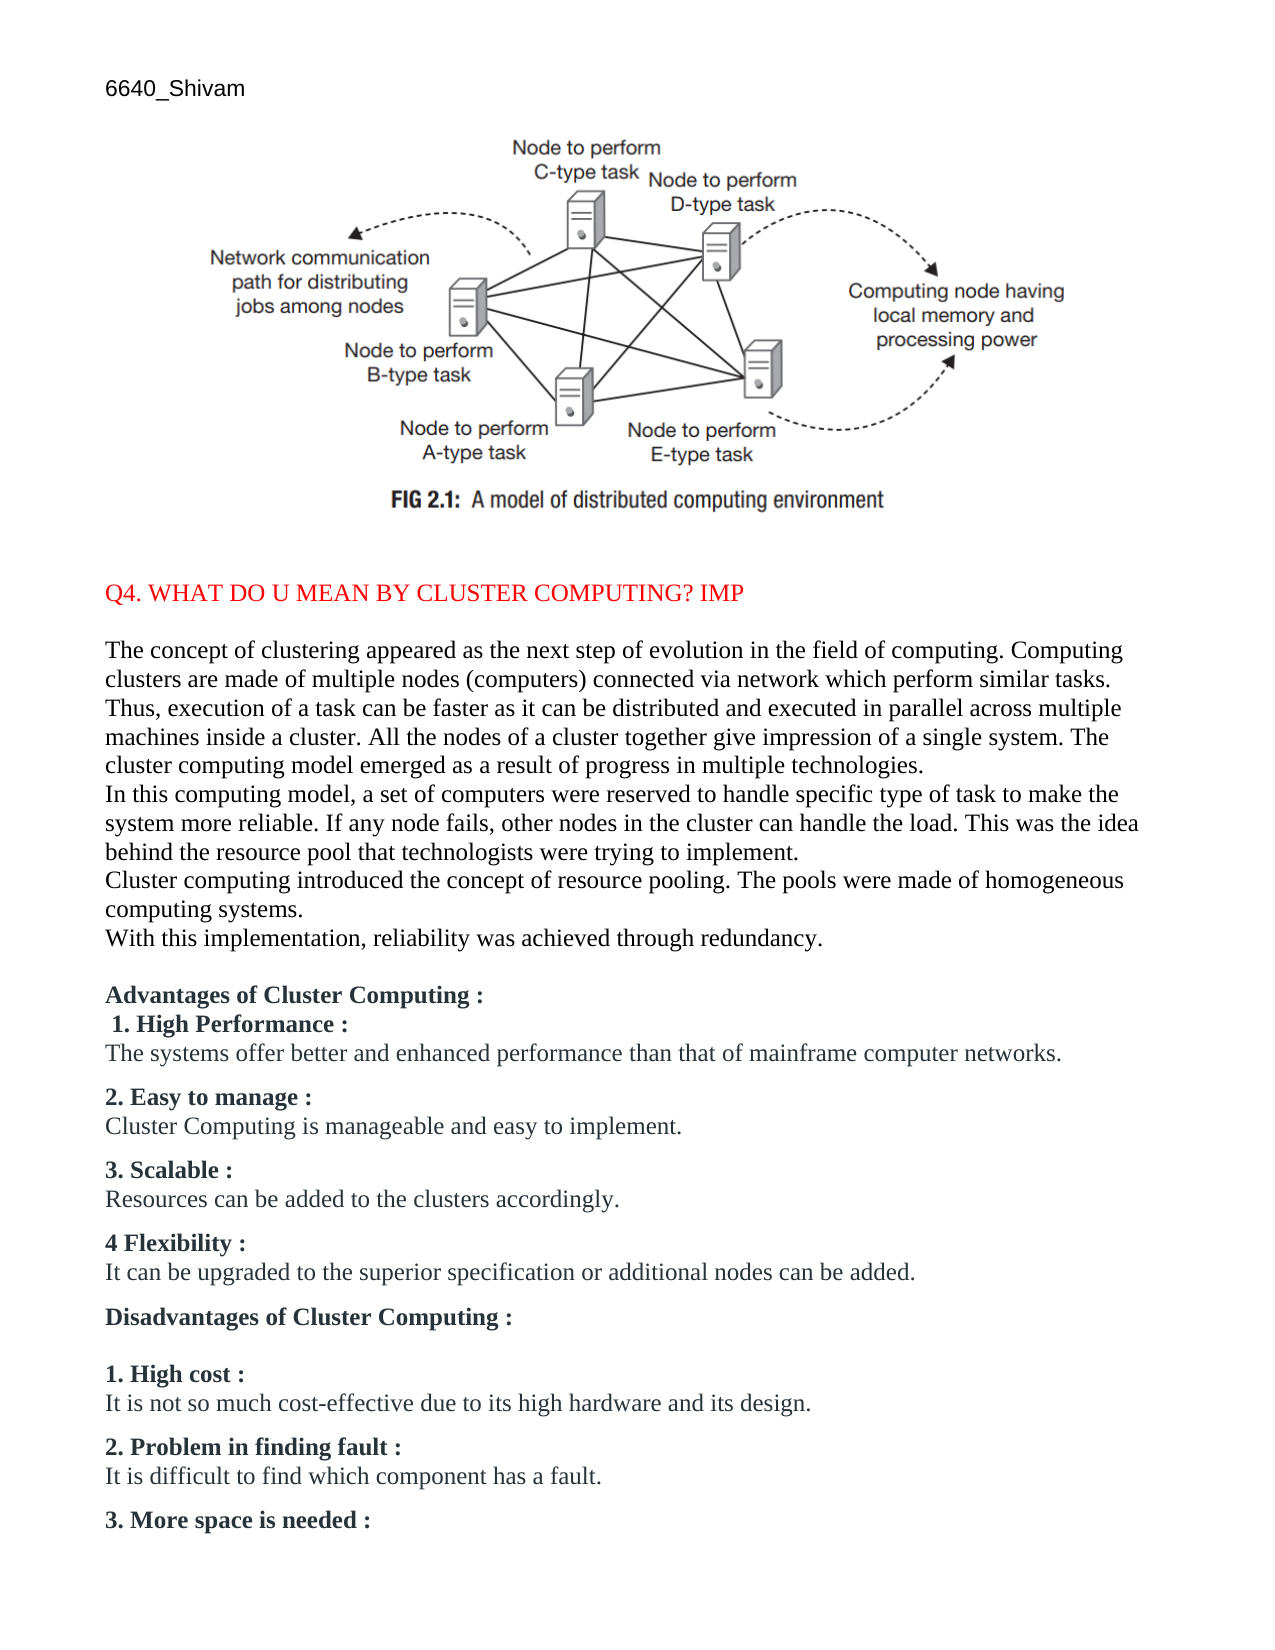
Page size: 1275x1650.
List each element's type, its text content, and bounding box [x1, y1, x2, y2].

text 3. More space is needed : [105, 1505, 1170, 1534]
text It can be upgraded to the superior specification or additional nodes can be added. [105, 1257, 1170, 1286]
text It is difficult to find which component has a fault. [105, 1461, 1170, 1490]
text It is not so much cost-effective due to its high hardware and its design. [105, 1388, 1170, 1417]
text Advantages of Cluster Computing : 1. High Performance : [105, 980, 1170, 1038]
text Resources can be added to the clusters accordingly. [105, 1184, 1170, 1213]
text The concept of clustering appeared as the next step of evolution in the field of computing. Computing clusters are made of multiple nodes (computers) connected via network which perform similar tasks. Thus, execution of a task can be faster as it can be distributed and executed in parallel across multiple machines inside a cluster. All the nodes of a cluster together give impression of a single system. The cluster computing model emerged as a result of progress in multiple technologies. [105, 635, 1170, 779]
text 1. High cost : [105, 1359, 1170, 1388]
text 2. Problem in finding fault : [105, 1432, 1170, 1461]
text Q4. WHAT DO U MEAN BY CLUSTER COMPUTING? IMP [105, 578, 1170, 607]
text 2. Easy to manage : [105, 1082, 1170, 1111]
text Cluster computing introduced the concept of resource pooling. The pools were made of homogeneous computing systems. [105, 865, 1170, 923]
text Disadvantages of Cluster Computing : [105, 1302, 1170, 1359]
text 4 Flexibility : [105, 1228, 1170, 1257]
text Cluster Computing is manageable and easy to implement. [105, 1111, 1170, 1140]
picture [167, 105, 1108, 550]
text With this implementation, reliability was achieved through redundancy. [105, 923, 1170, 952]
text 3. Scalable : [105, 1155, 1170, 1184]
text The systems offer better and enhanced performance than that of mainframe computer networks. [105, 1038, 1170, 1067]
text In this computing model, a set of computers were reserved to handle specific type of task to make the system more reliable. If any node fails, other nodes in the cluster can handle the load. This was the idea behind the resource pool that technologists were trying to implement. [105, 779, 1170, 865]
